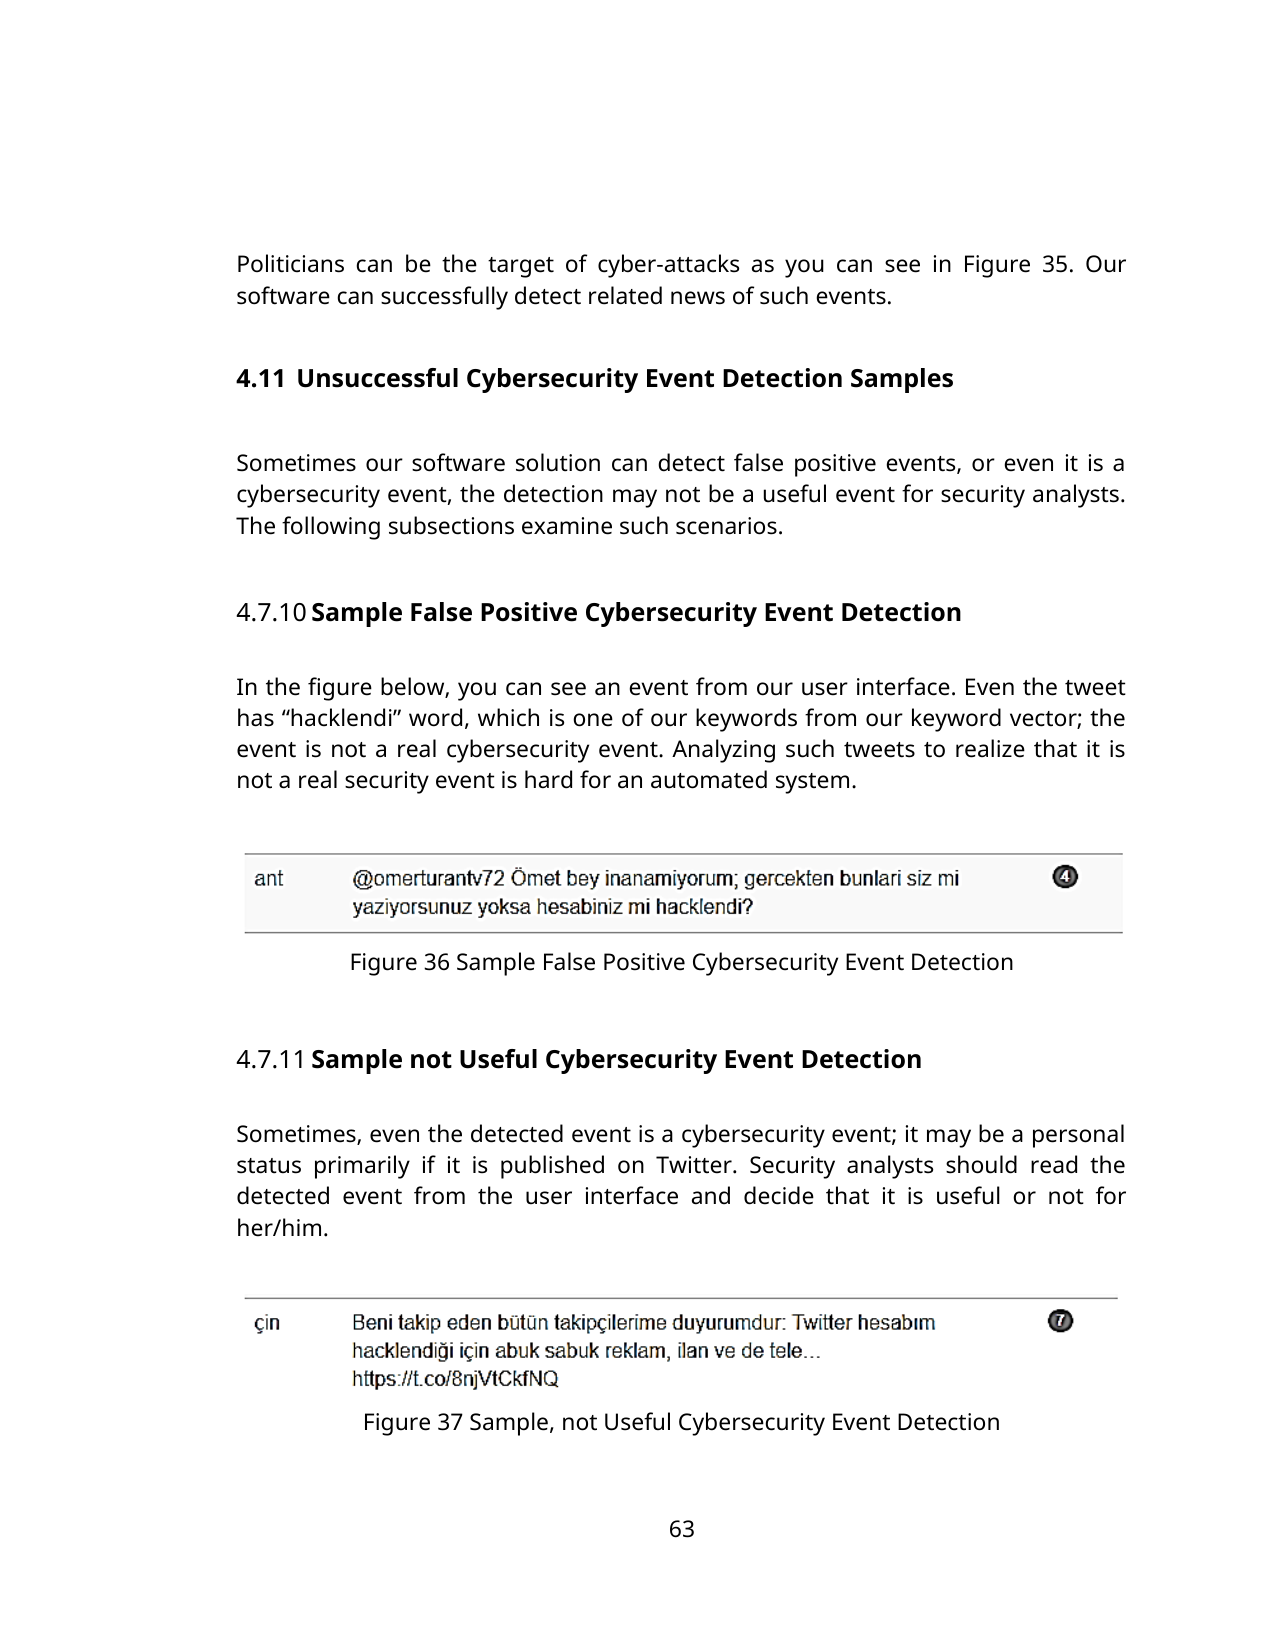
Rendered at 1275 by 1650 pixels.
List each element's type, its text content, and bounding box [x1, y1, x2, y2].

text Sometimes, even the detected event is a cybersecurity event; it may be a personal status primarily if it is published on Twitter. Security analysts should read the detected event from the user interface and decide that it is useful or not for her/him. [236, 1118, 1127, 1243]
text Politicians can be the target of cyber-attacks as you can see in Figure 35. Our software can successfully detect related news of such events. [236, 248, 1127, 311]
subtitle Sample False Positive Cybersecurity Event Detection [236, 595, 1127, 629]
text In the figure below, you can see an event from our user interface. Even the tweet has “hacklendi” word, which is one of our keywords from our keyword vector; the event is not a real cybersecurity event. Analyzing such tweets to realize that it is not a real security event is hard for an automated system. [236, 671, 1127, 796]
picture [236, 847, 1128, 936]
picture [236, 1294, 1128, 1395]
subtitle Sample not Useful Cybersecurity Event Detection [236, 1042, 1127, 1076]
subtitle Unsuccessful Cybersecurity Event Detection Samples [236, 361, 1127, 395]
text Sometimes our software solution can detect false positive events, or even it is a cybersecurity event, the detection may not be a useful event for security analysts. The following subsections examine such scenarios. [236, 447, 1127, 541]
